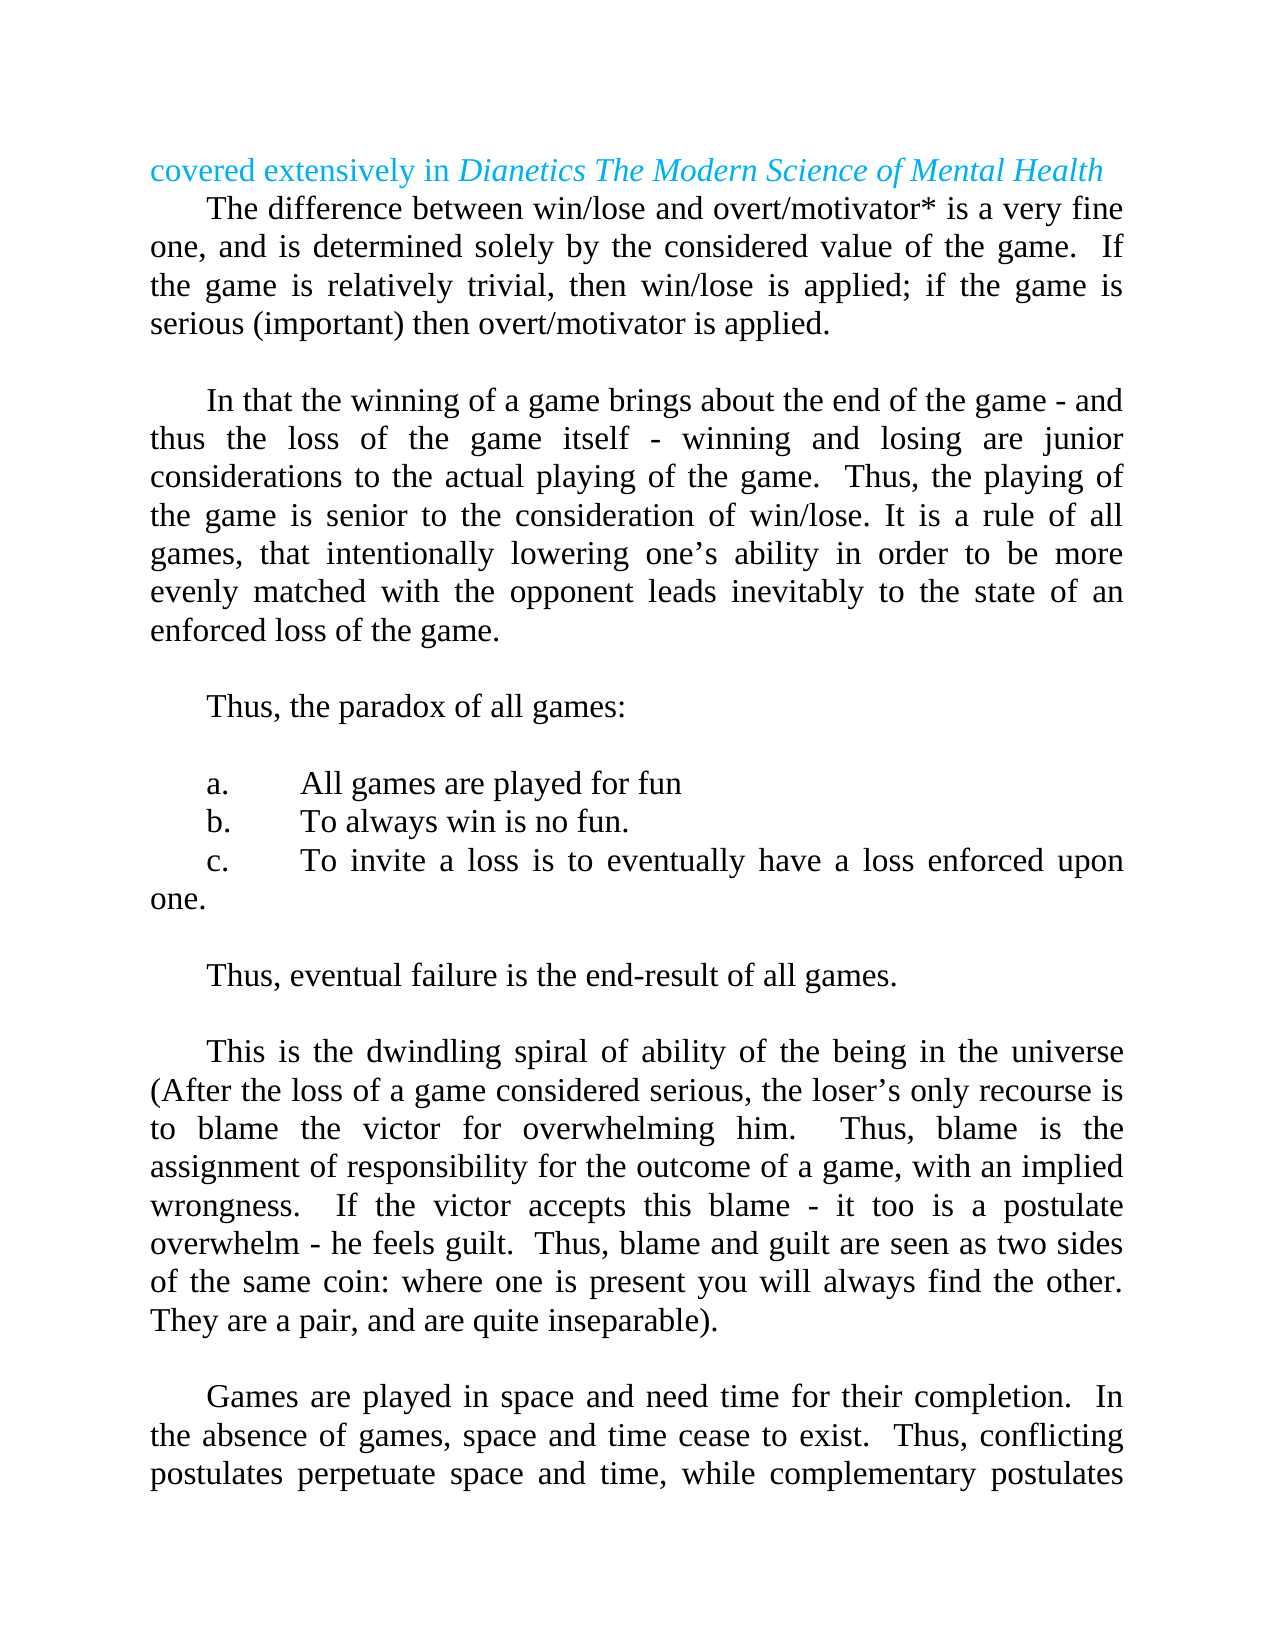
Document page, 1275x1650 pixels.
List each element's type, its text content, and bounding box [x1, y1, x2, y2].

text The difference between win/lose and overt/motivator* is a very fine one, and is determined solely by the considered value of the game. If the game is relatively trivial, then win/lose is applied; if the game is serious (important) then overt/motivator is applied. [150, 188, 1125, 342]
text b. To always win is no fun. [150, 802, 1125, 840]
text Thus, eventual failure is the end-result of all games. [150, 955, 1125, 993]
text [150, 1377, 1125, 1492]
text a. All games are played for fun [150, 763, 1125, 802]
text c. To invite a loss is to eventually have a loss enforced upon one. [150, 840, 1125, 917]
text This is the dwindling spiral of ability of the being in the universe (After the loss of a game considered serious, the loser’s only recourse is to blame the victor for overwhelming him. Thus, blame is the assignment of responsibility for the outcome of a game, with an implied wrongness. If the victor accepts this blame - it too is a postulate overwhelm - he feels guilt. Thus, blame and guilt are seen as two sides of the same coin: where one is present you will always find the other. They are a pair, and are quite inseparable). [150, 1032, 1125, 1338]
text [150, 150, 1125, 188]
text Thus, the paradox of all games: [150, 687, 1125, 725]
text In that the winning of a game brings about the end of the game - and thus the loss of the game itself - winning and losing are junior considerations to the actual playing of the game. Thus, the playing of the game is senior to the consideration of win/lose. It is a rule of all games, that intentionally lowering one’s ability in order to be more evenly matched with the opponent leads inevitably to the state of an enforced loss of the game. [150, 380, 1125, 648]
